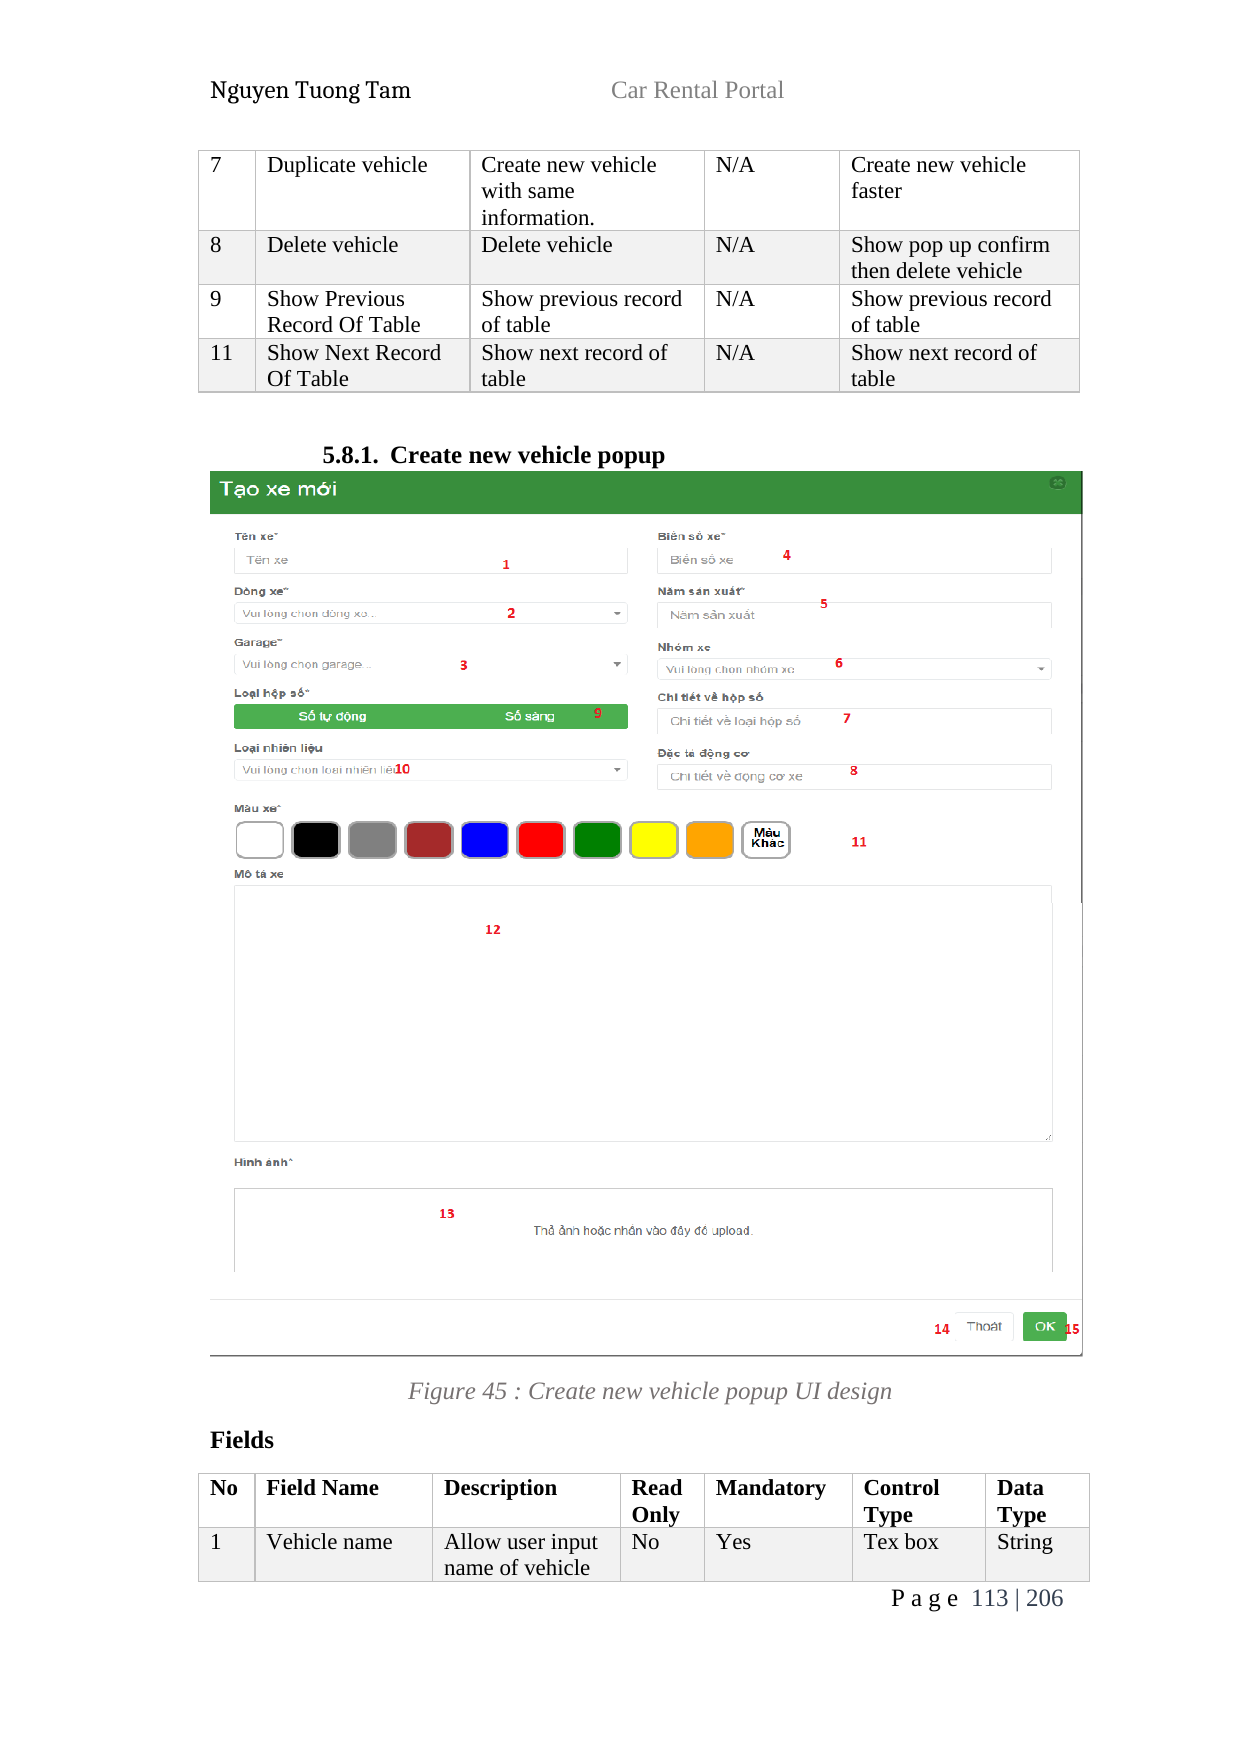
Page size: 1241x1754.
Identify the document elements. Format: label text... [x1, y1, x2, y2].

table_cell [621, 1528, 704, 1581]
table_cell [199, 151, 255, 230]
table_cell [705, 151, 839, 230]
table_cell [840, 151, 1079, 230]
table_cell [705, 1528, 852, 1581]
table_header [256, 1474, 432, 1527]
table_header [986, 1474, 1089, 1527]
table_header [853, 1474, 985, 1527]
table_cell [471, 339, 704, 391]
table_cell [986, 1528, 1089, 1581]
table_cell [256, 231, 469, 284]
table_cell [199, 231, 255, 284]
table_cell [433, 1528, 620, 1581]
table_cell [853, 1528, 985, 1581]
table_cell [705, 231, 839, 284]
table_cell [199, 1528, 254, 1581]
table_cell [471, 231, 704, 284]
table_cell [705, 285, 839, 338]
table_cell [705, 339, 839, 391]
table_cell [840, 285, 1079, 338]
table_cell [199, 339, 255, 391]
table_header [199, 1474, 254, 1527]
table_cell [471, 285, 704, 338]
subtitle Create new vehicle popup [322, 440, 1090, 469]
text Fields [210, 1426, 1090, 1454]
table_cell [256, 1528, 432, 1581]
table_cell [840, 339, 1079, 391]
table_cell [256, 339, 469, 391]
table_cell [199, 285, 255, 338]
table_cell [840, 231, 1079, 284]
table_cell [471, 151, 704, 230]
picture [210, 471, 1083, 1357]
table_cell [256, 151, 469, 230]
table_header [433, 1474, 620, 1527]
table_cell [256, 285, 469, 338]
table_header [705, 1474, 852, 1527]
text Figure 45 : Create new vehicle popup UI design [210, 1376, 1090, 1405]
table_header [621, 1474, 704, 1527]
